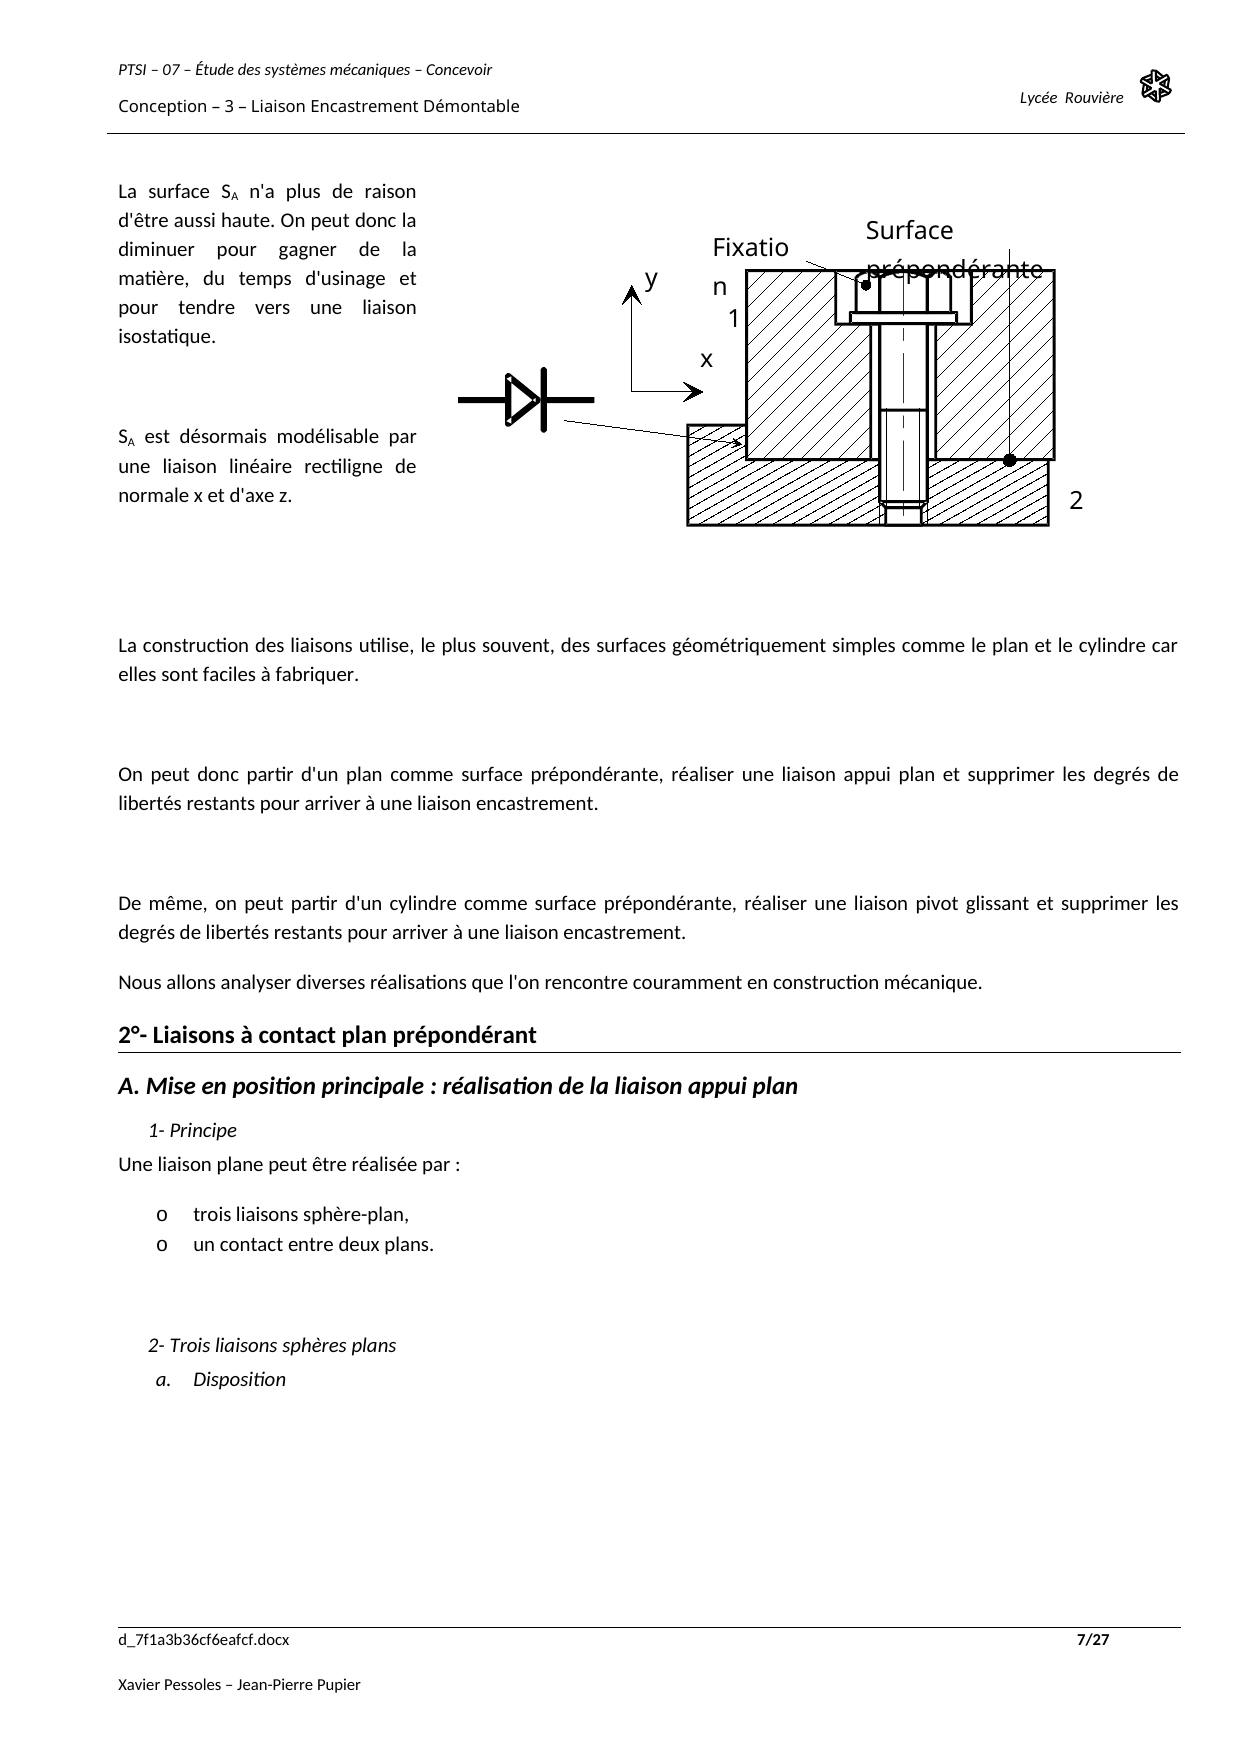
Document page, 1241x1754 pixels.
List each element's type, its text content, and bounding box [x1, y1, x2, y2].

text De même, on peut partir d'un cylindre comme surface prépondérante, réaliser une liaison pivot glissant et supprimer les degrés de libertés restants pour arriver à une liaison encastrement. [118, 890, 1181, 945]
subtitle Trois liaisons sphères plans [124, 1332, 1181, 1358]
list un contact entre deux plans. [156, 1231, 1181, 1258]
text On peut donc partir d'un plan comme surface prépondérante, réaliser une liaison appui plan et supprimer les degrés de libertés restants pour arriver à une liaison encastrement. [118, 761, 1181, 816]
text Une liaison plane peut être réalisée par : [118, 1151, 1181, 1176]
table_header La surface SA n'a plus de raison d'être aussi haute. On peut donc la diminuer pour gagner de la matière, du temps d'usinage et pour tendre vers une liaison isostatique. SA est désormais modélisable par une liaison linéaire rectiligne de normale x et d'axe z. [107, 178, 428, 582]
subtitle Principe [124, 1117, 1181, 1143]
text Disposition [156, 1366, 1181, 1391]
list trois liaisons sphère-plan, [156, 1201, 1181, 1227]
text La construction des liaisons utilise, le plus souvent, des surfaces géométriquement simples comme le plan et le cylindre car elles sont faciles à fabriquer. [118, 632, 1181, 686]
subtitle Liaisons à contact plan prépondérant [118, 1019, 1181, 1052]
text Nous allons analyser diverses réalisations que l'on rencontre couramment en construction mécanique. [118, 969, 1181, 995]
table_header [428, 178, 1133, 582]
subtitle Mise en position principale : réalisation de la liaison appui plan [118, 1070, 1181, 1101]
